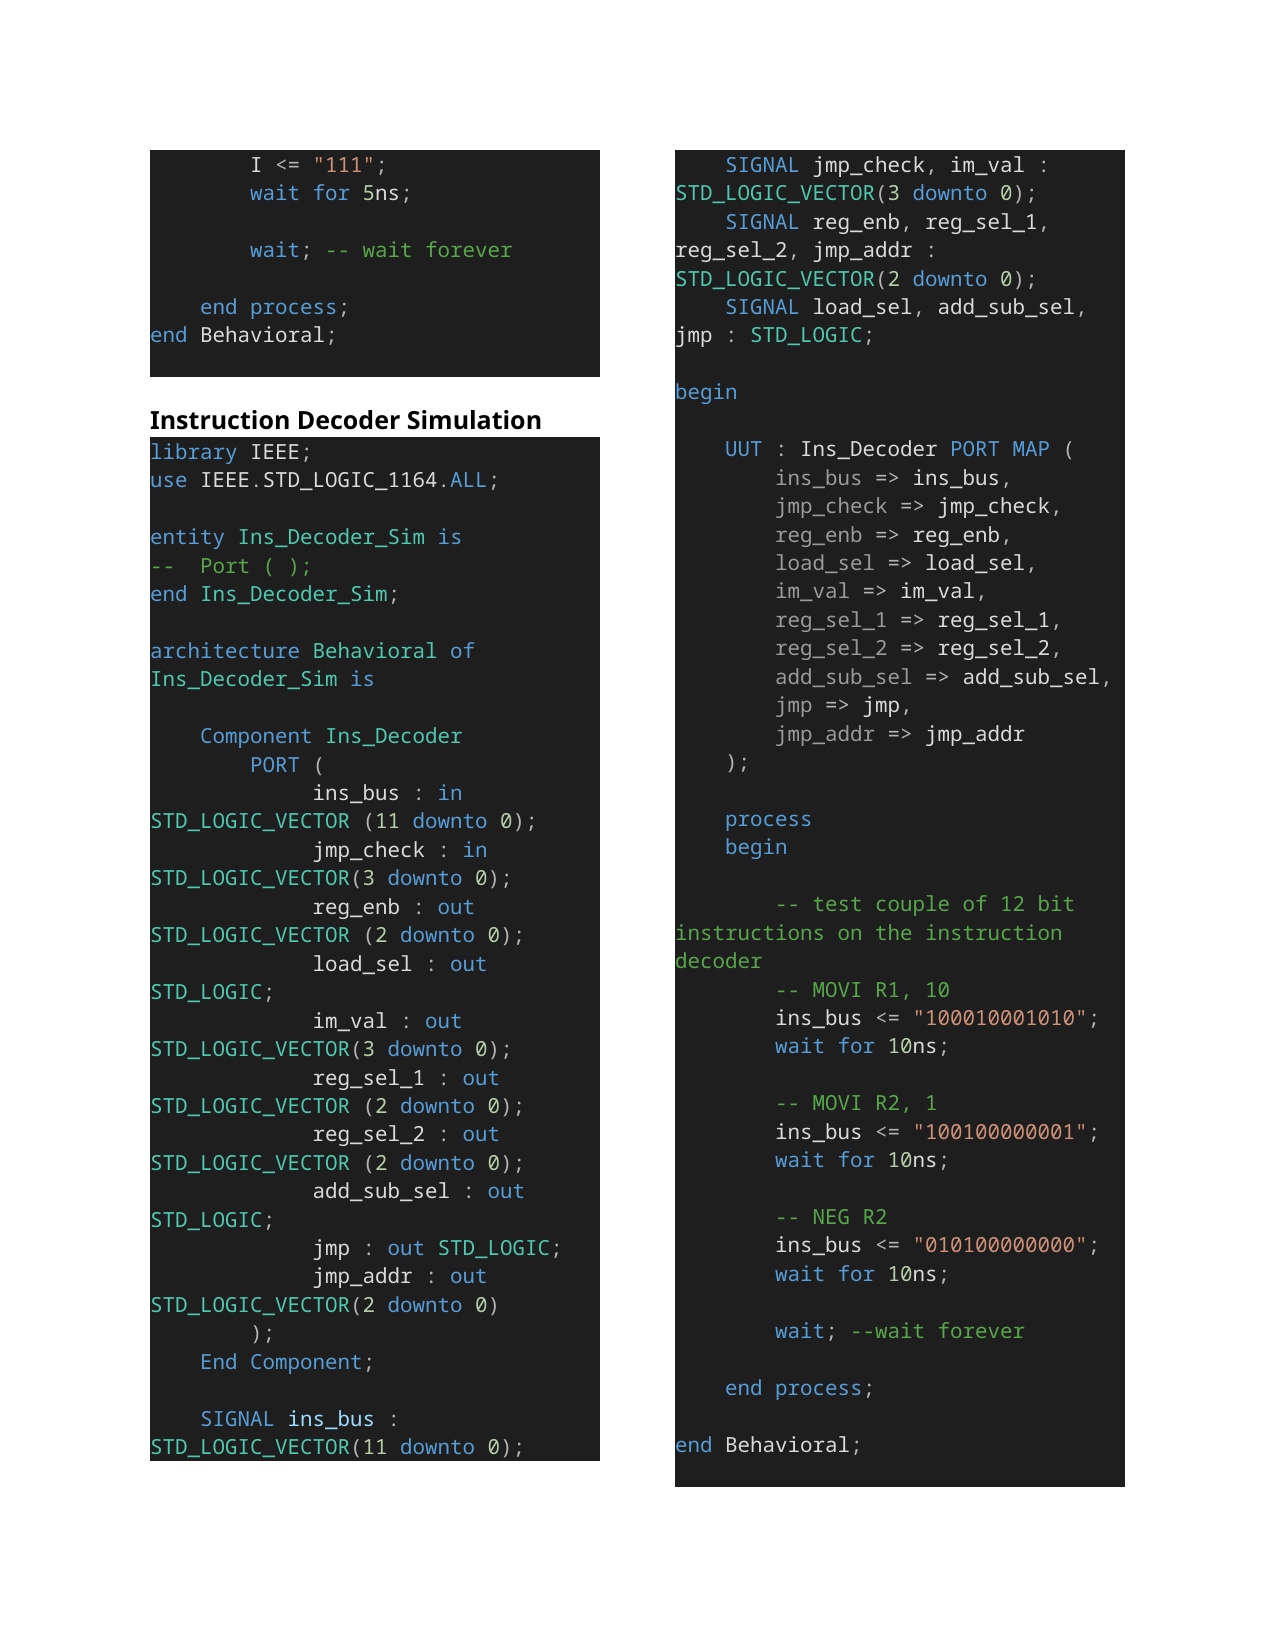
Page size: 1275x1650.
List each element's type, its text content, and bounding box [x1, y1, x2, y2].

text wait; -- wait forever [150, 235, 600, 264]
text end process; [150, 292, 600, 321]
text begin [675, 377, 1125, 406]
text end process; [675, 1373, 1125, 1401]
text begin [675, 832, 1125, 861]
text wait for 10ns; [675, 1145, 1125, 1174]
text jmp_check : in STD_LOGIC_VECTOR(3 downto 0); [150, 835, 600, 892]
text load_sel => load_sel, [675, 548, 1125, 577]
text jmp => jmp, [675, 690, 1125, 719]
text -- Port ( ); [150, 551, 600, 579]
text library IEEE; [150, 437, 600, 465]
text wait; --wait forever [675, 1316, 1125, 1344]
text jmp : out STD_LOGIC; [150, 1233, 600, 1262]
text reg_enb => reg_enb, [675, 520, 1125, 548]
text SIGNAL reg_enb, reg_sel_1, reg_sel_2, jmp_addr : STD_LOGIC_VECTOR(2 downto 0); [675, 207, 1125, 292]
text ins_bus <= "010100000000"; [675, 1231, 1125, 1259]
text use IEEE.STD_LOGIC_1164.ALL; [150, 465, 600, 494]
text im_val : out STD_LOGIC_VECTOR(3 downto 0); [150, 1006, 600, 1063]
text wait for 5ns; [150, 178, 600, 207]
text ins_bus : in STD_LOGIC_VECTOR (11 downto 0); [150, 778, 600, 835]
text load_sel : out STD_LOGIC; [150, 949, 600, 1006]
text reg_sel_1 : out STD_LOGIC_VECTOR (2 downto 0); [150, 1063, 600, 1119]
text ); [675, 747, 1125, 776]
text add_sub_sel : out STD_LOGIC; [150, 1176, 600, 1233]
text ins_bus => ins_bus, [675, 463, 1125, 491]
text jmp_addr : out STD_LOGIC_VECTOR(2 downto 0) [150, 1262, 600, 1318]
text SIGNAL ins_bus : STD_LOGIC_VECTOR(11 downto 0); [150, 1404, 600, 1461]
text reg_enb : out STD_LOGIC_VECTOR (2 downto 0); [150, 892, 600, 949]
text UUT : Ins_Decoder PORT MAP ( [675, 434, 1125, 463]
text wait for 10ns; [675, 1032, 1125, 1060]
text entity Ins_Decoder_Sim is [150, 522, 600, 551]
text add_sub_sel => add_sub_sel, [675, 662, 1125, 690]
text SIGNAL jmp_check, im_val : STD_LOGIC_VECTOR(3 downto 0); [675, 150, 1125, 207]
text reg_sel_2 : out STD_LOGIC_VECTOR (2 downto 0); [150, 1119, 600, 1176]
text end Behavioral; [675, 1430, 1125, 1458]
text Component Ins_Decoder [150, 721, 600, 750]
text reg_sel_1 => reg_sel_1, [675, 605, 1125, 633]
text PORT ( [150, 750, 600, 778]
text wait for 10ns; [675, 1259, 1125, 1287]
text jmp_addr => jmp_addr [675, 719, 1125, 747]
text architecture Behavioral of Ins_Decoder_Sim is [150, 636, 600, 693]
text -- MOVI R2, 1 [675, 1088, 1125, 1117]
text end Ins_Decoder_Sim; [150, 579, 600, 608]
text -- test couple of 12 bit instructions on the instruction decoder [675, 889, 1125, 975]
text jmp_check => jmp_check, [675, 491, 1125, 520]
text im_val => im_val, [675, 577, 1125, 605]
text ins_bus <= "100100000001"; [675, 1117, 1125, 1145]
text ins_bus <= "100010001010"; [675, 1003, 1125, 1032]
text SIGNAL load_sel, add_sub_sel, jmp : STD_LOGIC; [675, 292, 1125, 349]
text -- MOVI R1, 10 [675, 975, 1125, 1003]
text Instruction Decoder Simulation [150, 403, 600, 437]
text I <= "111"; [150, 150, 600, 178]
text -- NEG R2 [675, 1202, 1125, 1231]
text end Behavioral; [150, 321, 600, 349]
text reg_sel_2 => reg_sel_2, [675, 633, 1125, 662]
text process [675, 804, 1125, 832]
text End Component; [150, 1347, 600, 1375]
text ); [150, 1318, 600, 1347]
